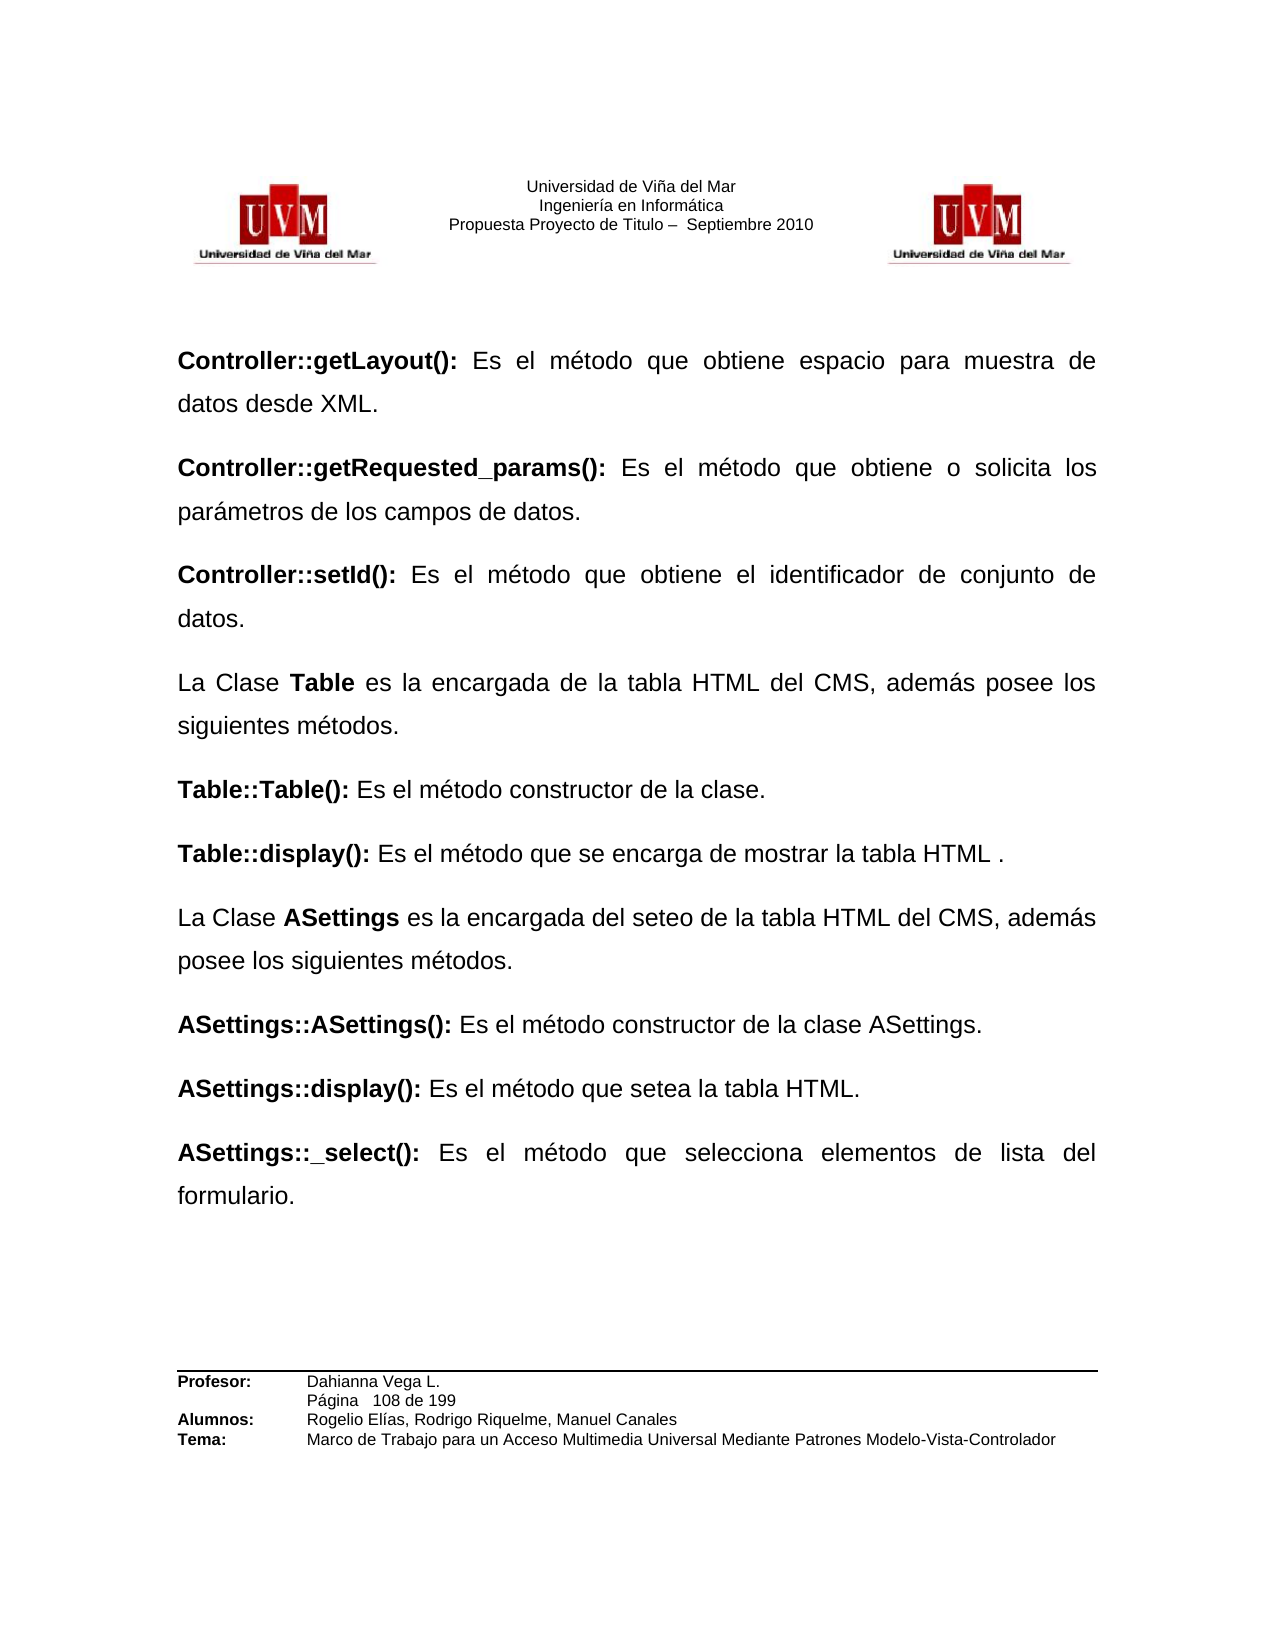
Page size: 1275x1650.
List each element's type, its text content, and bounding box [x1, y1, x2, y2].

text Table::Table(): Es el método constructor de la clase. [177, 775, 1098, 803]
text ASettings::_select(): Es el método que selecciona elementos de lista del formulario. [177, 1138, 1098, 1209]
picture [177, 176, 390, 267]
text La Clase ASettings es la encargada del seteo de la tabla HTML del CMS, además posee los siguientes métodos. [177, 903, 1098, 974]
picture [871, 176, 1084, 267]
text Controller::getLayout(): Es el método que obtiene espacio para muestra de datos desde XML. [177, 346, 1098, 418]
text ASettings::display(): Es el método que setea la tabla HTML. [177, 1074, 1098, 1102]
text La Clase Table es la encargada de la tabla HTML del CMS, además posee los siguientes métodos. [177, 668, 1098, 739]
text ASettings::ASettings(): Es el método constructor de la clase ASettings. [177, 1010, 1098, 1038]
text Controller::setId(): Es el método que obtiene el identificador de conjunto de datos. [177, 561, 1098, 632]
text Controller::getRequested_params(): Es el método que obtiene o solicita los parámetros de los campos de datos. [177, 453, 1098, 525]
text Table::display(): Es el método que se encarga de mostrar la tabla HTML . [177, 839, 1098, 867]
